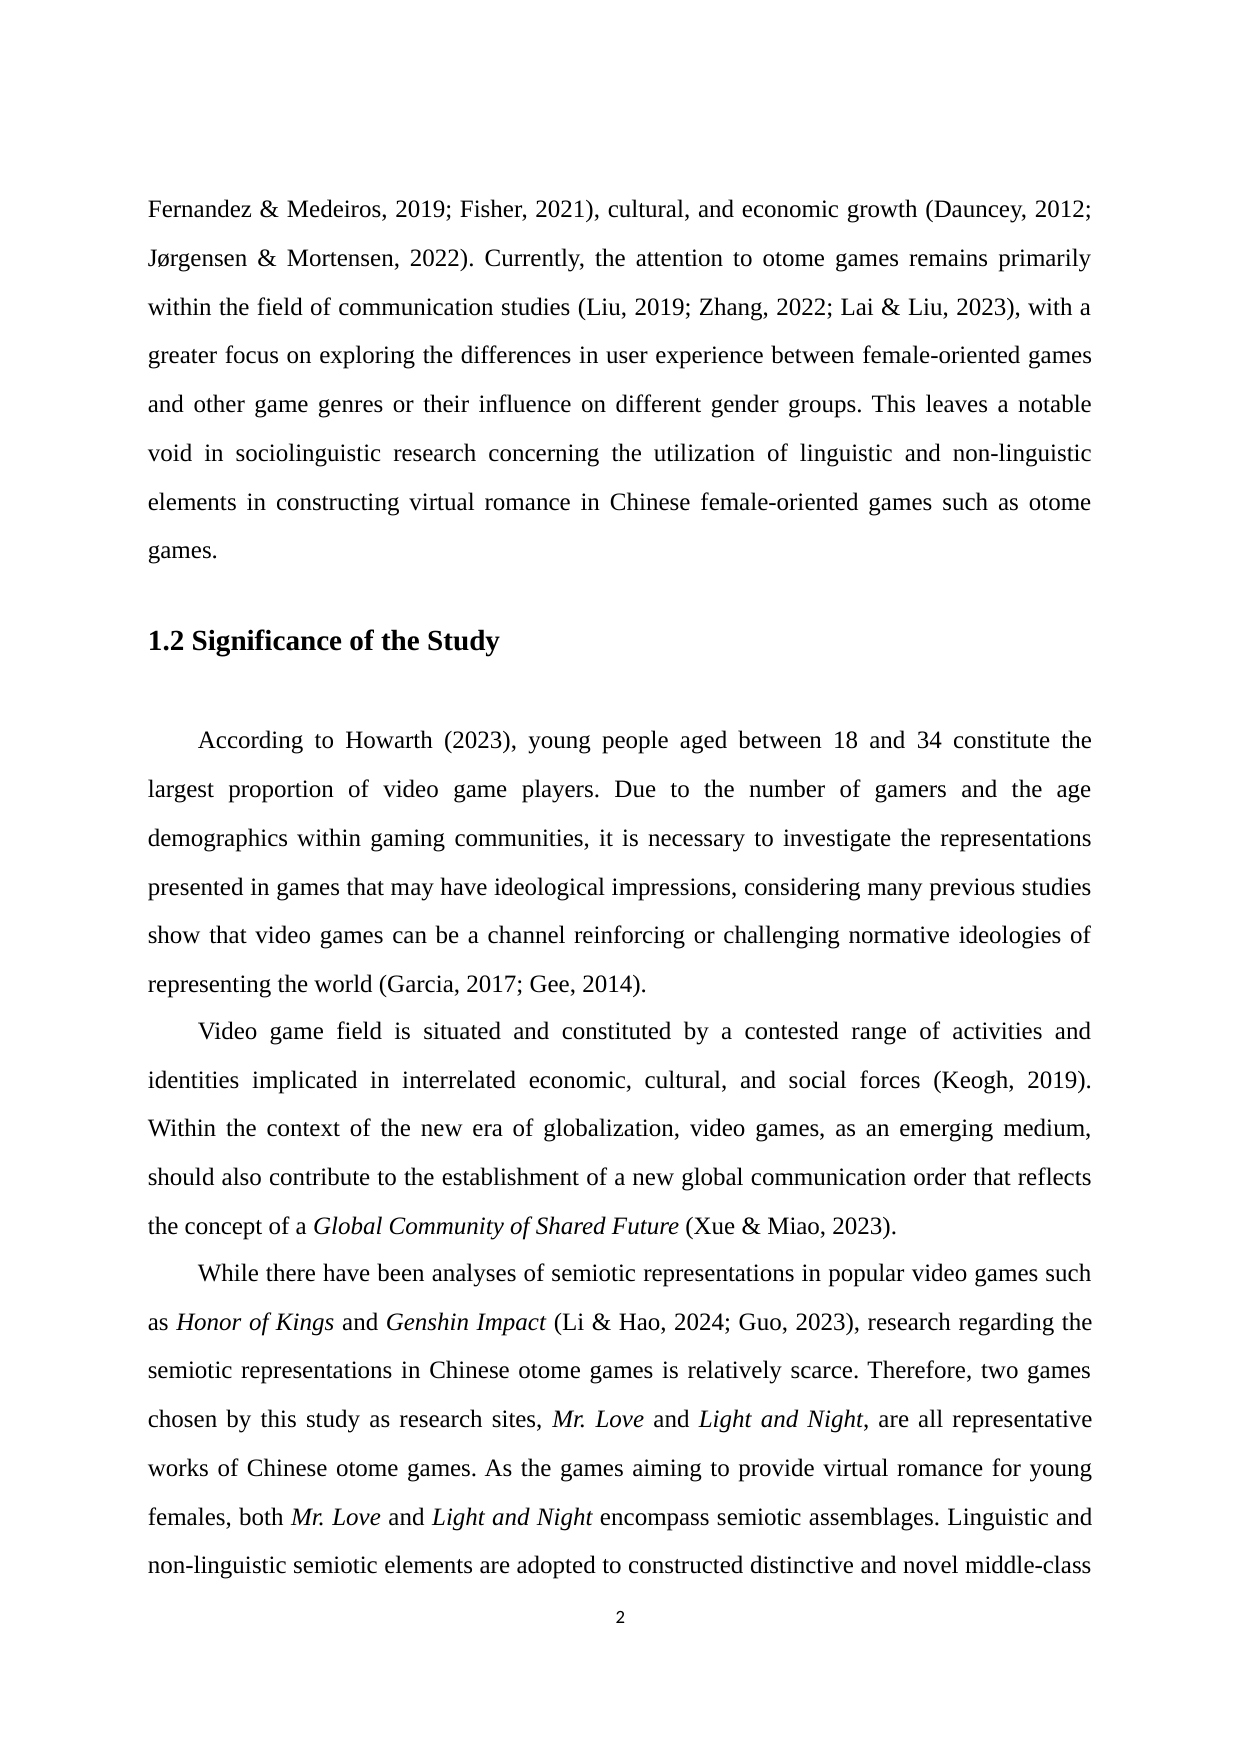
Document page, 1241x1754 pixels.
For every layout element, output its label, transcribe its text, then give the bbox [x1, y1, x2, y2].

text According to Howarth (2023), young people aged between 18 and 34 constitute the largest proportion of video game players. Due to the number of gamers and the age demographics within gaming communities, it is necessary to investigate the representations presented in games that may have ideological impressions, considering many previous studies show that video games can be a channel reinforcing or challenging normative ideologies of representing the world (Garcia, 2017; Gee, 2014). [148, 723, 1093, 1000]
text Video game field is situated and constituted by a contested range of activities and identities implicated in interrelated economic, cultural, and social forces (Keogh, 2019). Within the context of the new era of globalization, video games, as an emerging medium, should also contribute to the establishment of a new global communication order that reflects the concept of a Global Community of Shared Future (Xue & Miao, 2023). [148, 1014, 1093, 1242]
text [148, 192, 1093, 566]
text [148, 1256, 1093, 1581]
subtitle Significance of the Study [148, 607, 1093, 672]
